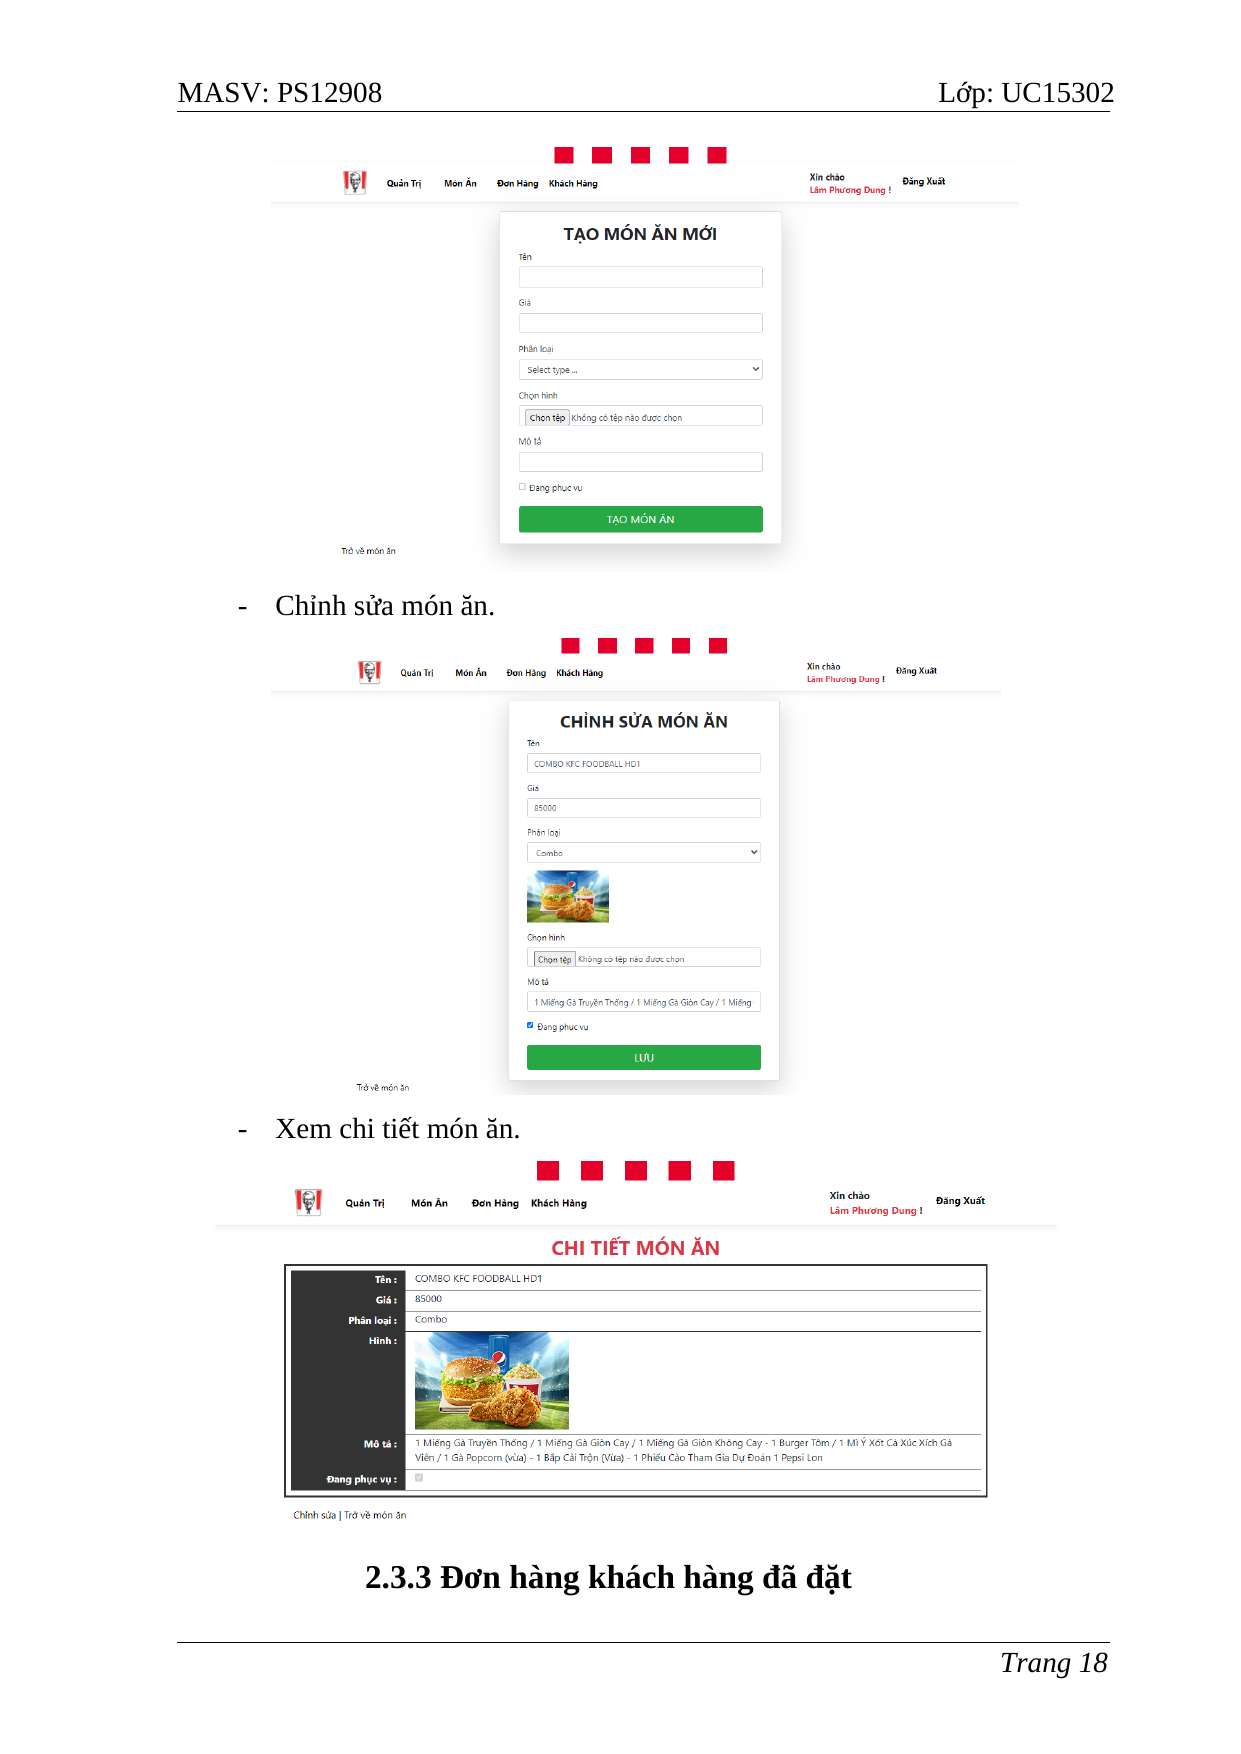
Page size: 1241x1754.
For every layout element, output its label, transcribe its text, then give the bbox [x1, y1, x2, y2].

list Đơn hàng khách hàng đã đặt [365, 1557, 1110, 1596]
picture [271, 638, 1001, 1095]
list Chỉnh sửa món ăn. [238, 588, 1110, 622]
picture [271, 147, 1019, 572]
picture [214, 1161, 1057, 1541]
list Xem chi tiết món ăn. [238, 1111, 1110, 1145]
